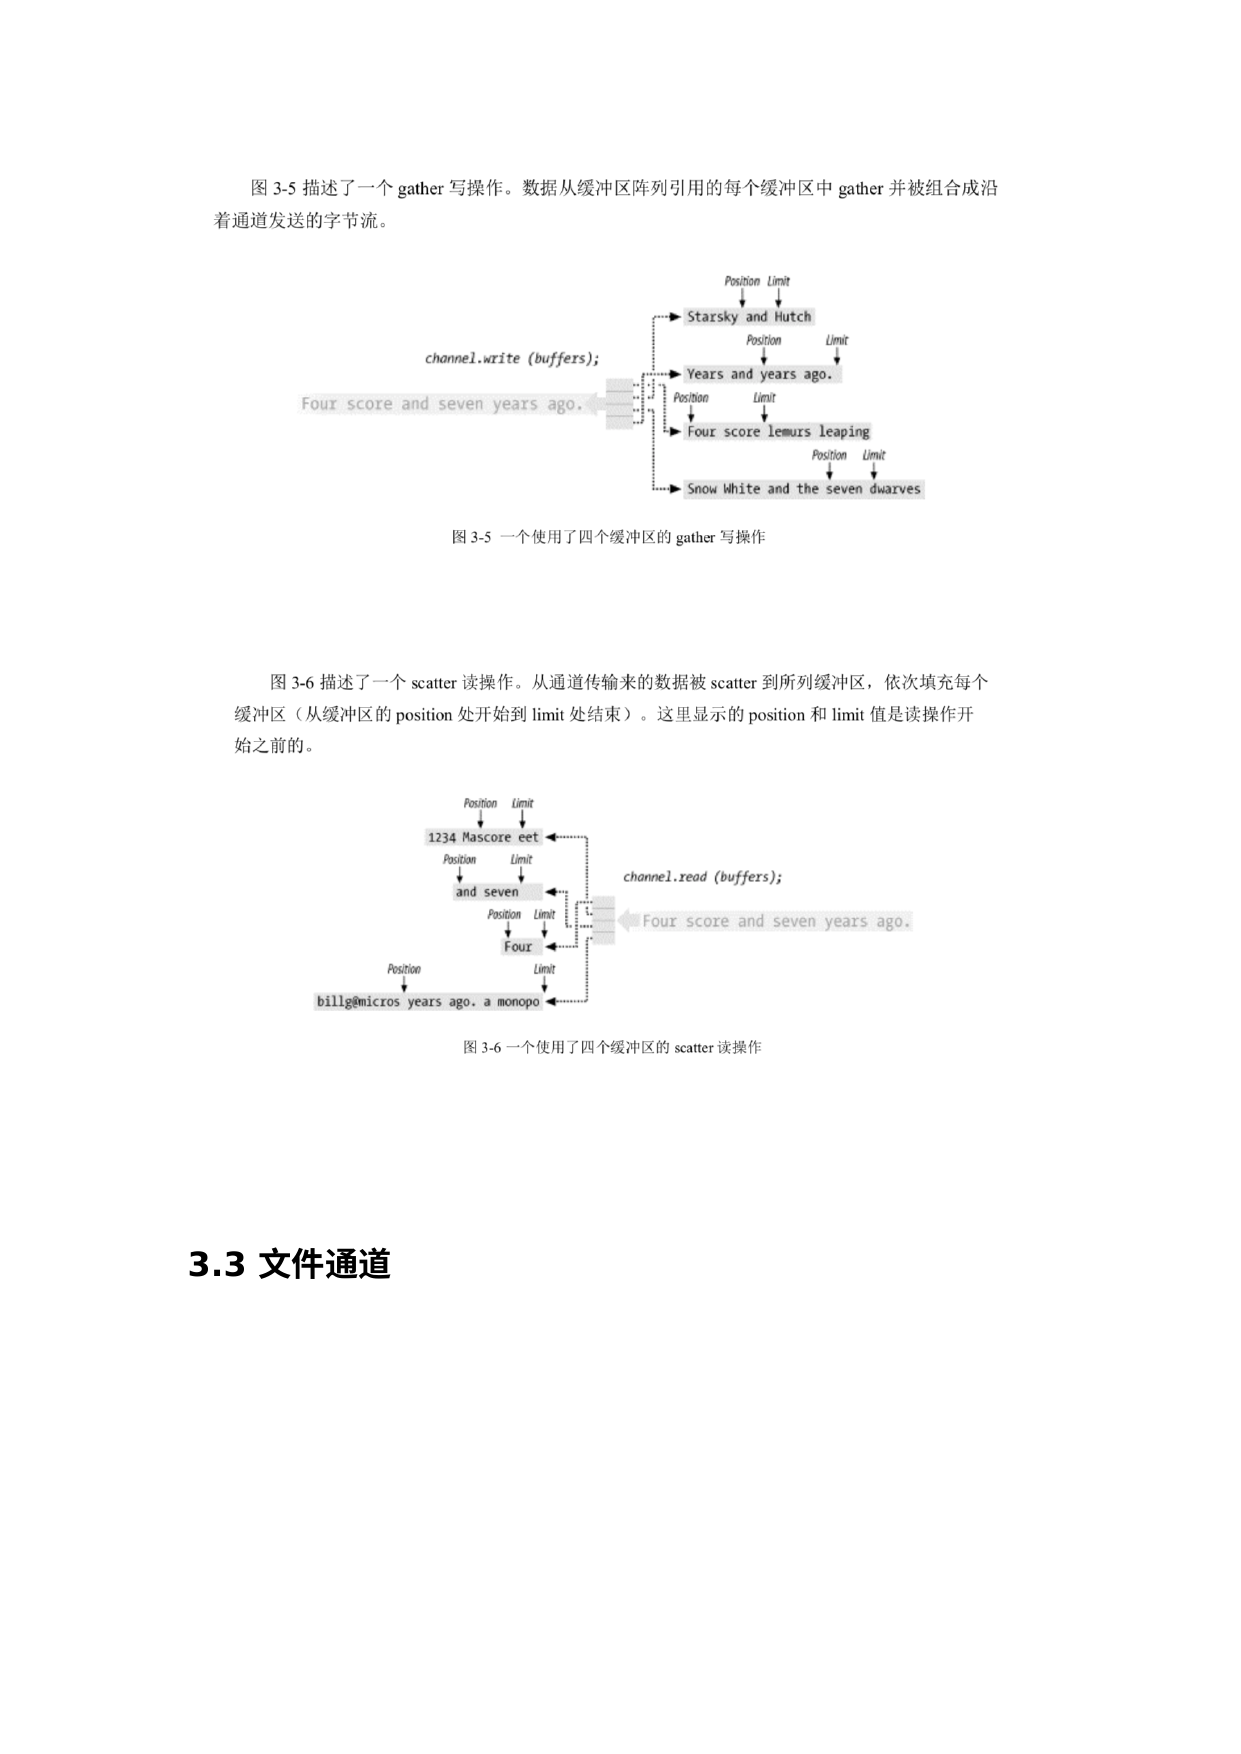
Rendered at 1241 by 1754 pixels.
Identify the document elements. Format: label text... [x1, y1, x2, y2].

subtitle 3.3 文件通道 [187, 1229, 1053, 1294]
picture [187, 162, 1052, 562]
picture [187, 649, 1053, 1090]
